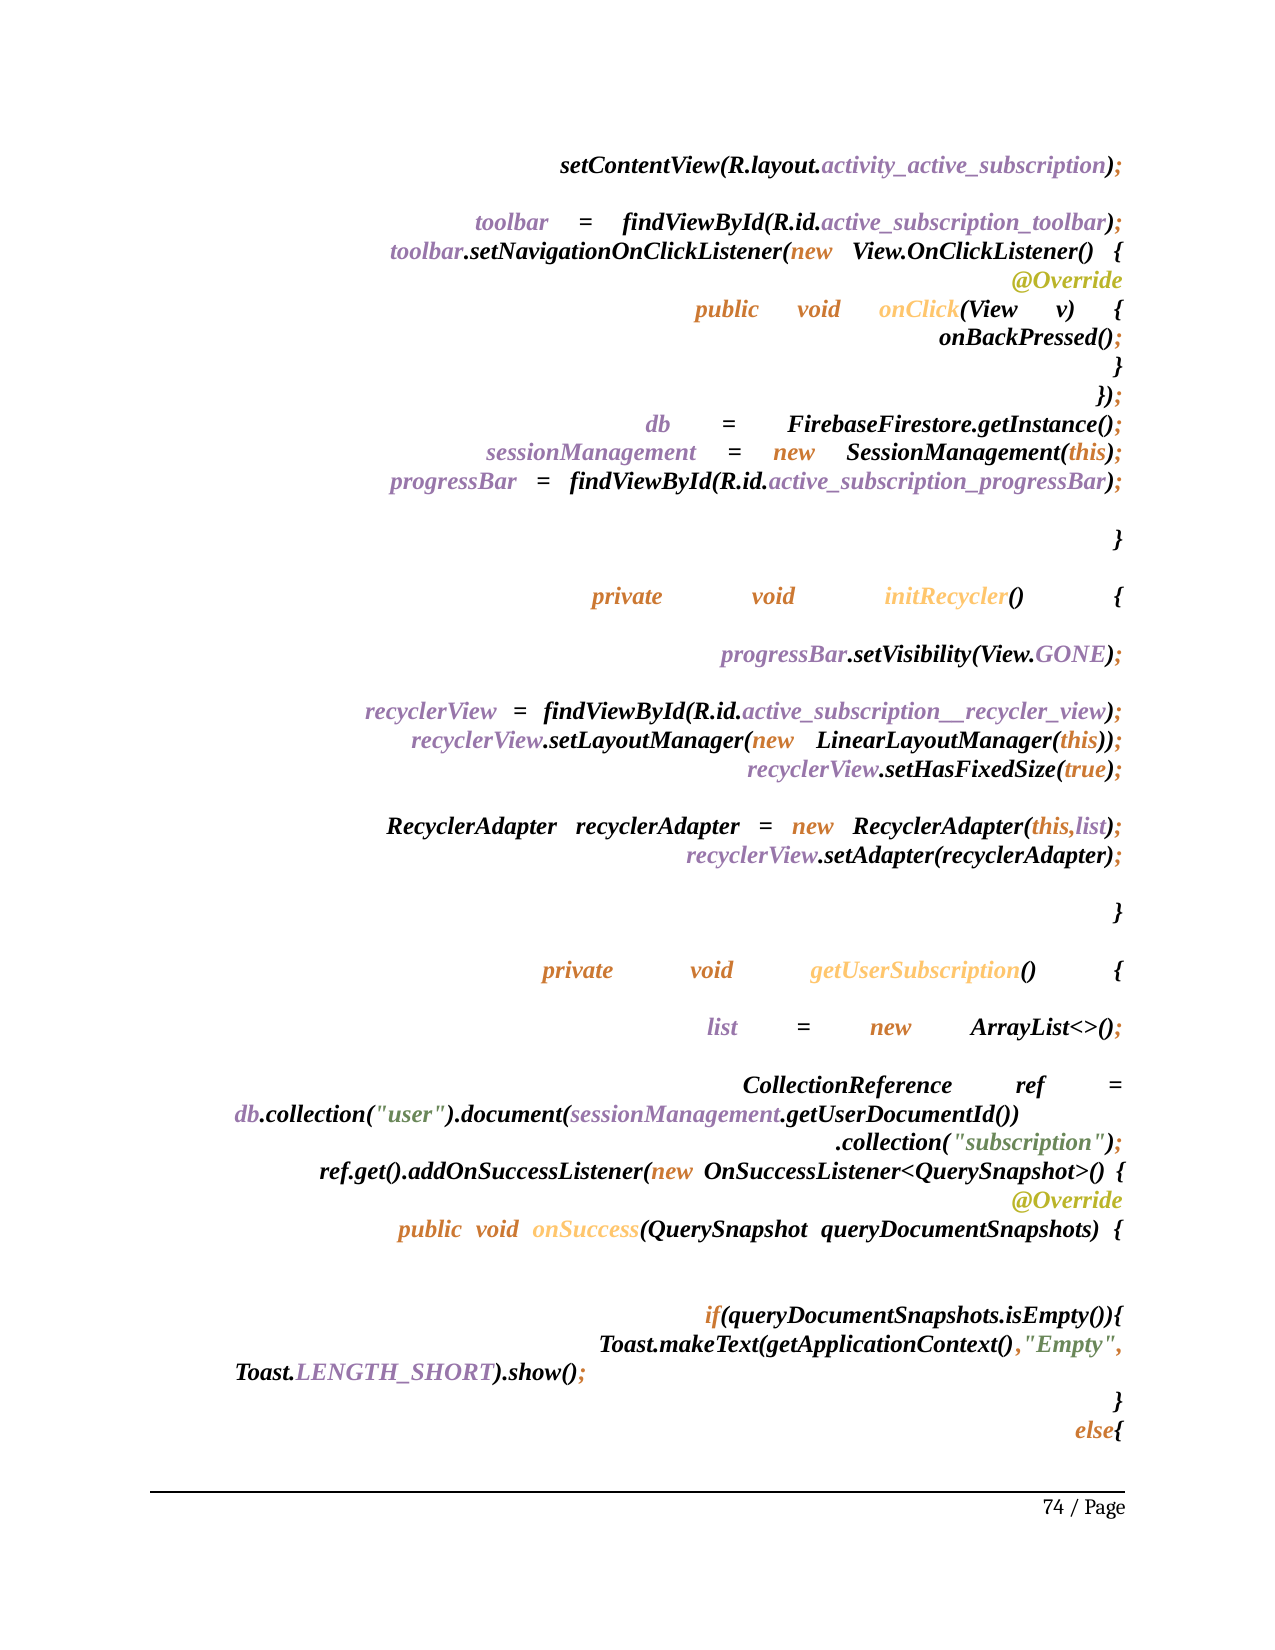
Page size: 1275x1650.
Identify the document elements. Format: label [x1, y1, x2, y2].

text [197, 150, 1125, 1472]
